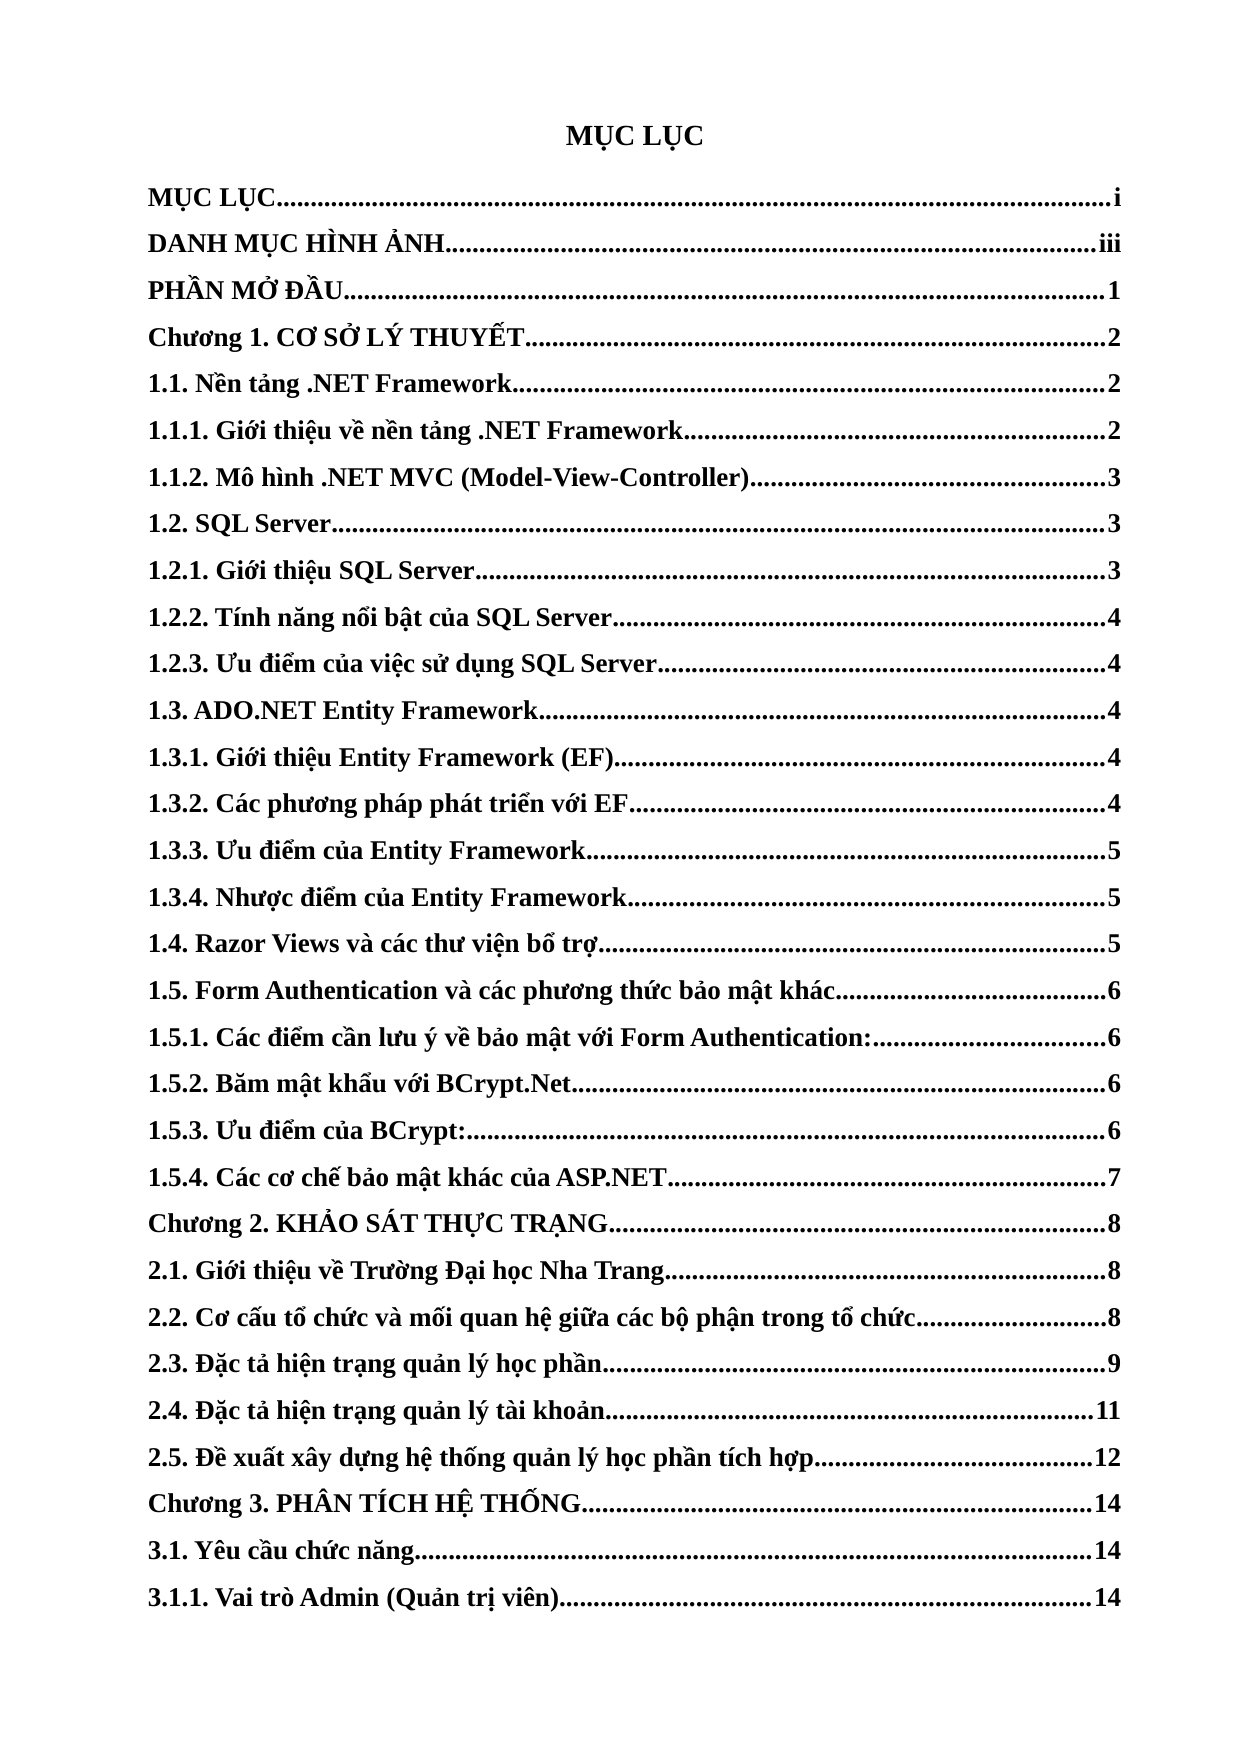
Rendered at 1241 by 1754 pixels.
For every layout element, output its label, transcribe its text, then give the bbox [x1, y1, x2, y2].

text 1.5.4. Các cơ chế bảo mật khác của ASP.NET 7 [148, 1161, 1122, 1192]
text 1.5. Form Authentication và các phương thức bảo mật khác 6 [148, 974, 1122, 1005]
text 1.2. SQL Server 3 [148, 508, 1122, 539]
title MỤC LỤC [148, 118, 1122, 152]
text 1.2.2. Tính năng nổi bật của SQL Server 4 [148, 601, 1122, 632]
text 1.5.3. Ưu điểm của BCrypt: 6 [148, 1114, 1122, 1145]
text 1.5.2. Băm mật khẩu với BCrypt.Net 6 [148, 1068, 1122, 1099]
text 1.1.2. Mô hình .NET MVC (Model-View-Controller) 3 [148, 461, 1122, 492]
text MỤC LỤC i [148, 181, 1122, 212]
text 1.3.1. Giới thiệu Entity Framework (EF) 4 [148, 741, 1122, 772]
text 2.2. Cơ cấu tổ chức và mối quan hệ giữa các bộ phận trong tổ chức 8 [148, 1301, 1122, 1332]
text PHẦN MỞ ĐẦU 1 [148, 274, 1122, 305]
text DANH MỤC HÌNH ẢNH iii [148, 228, 1122, 259]
text 1.2.1. Giới thiệu SQL Server 3 [148, 554, 1122, 585]
text 2.3. Đặc tả hiện trạng quản lý học phần 9 [148, 1348, 1122, 1379]
text 1.3.3. Ưu điểm của Entity Framework 5 [148, 834, 1122, 865]
text 3.1.1. Vai trò Admin (Quản trị viên) 14 [148, 1581, 1122, 1612]
text Chương 3. PHÂN TÍCH HỆ THỐNG 14 [148, 1488, 1122, 1519]
text 3.1. Yêu cầu chức năng 14 [148, 1534, 1122, 1565]
text 1.3.2. Các phương pháp phát triển với EF 4 [148, 788, 1122, 819]
text 1.2.3. Ưu điểm của việc sử dụng SQL Server 4 [148, 648, 1122, 679]
text 1.5.1. Các điểm cần lưu ý về bảo mật với Form Authentication: 6 [148, 1021, 1122, 1052]
text 2.1. Giới thiệu về Trường Đại học Nha Trang 8 [148, 1254, 1122, 1285]
text 1.3.4. Nhược điểm của Entity Framework 5 [148, 881, 1122, 912]
text 1.4. Razor Views và các thư viện bổ trợ 5 [148, 928, 1122, 959]
text 2.4. Đặc tả hiện trạng quản lý tài khoản 11 [148, 1394, 1122, 1425]
text Chương 2. KHẢO SÁT THỰC TRẠNG 8 [148, 1208, 1122, 1239]
text Chương 1. CƠ SỞ LÝ THUYẾT 2 [148, 321, 1122, 352]
text 1.1.1. Giới thiệu về nền tảng .NET Framework 2 [148, 414, 1122, 445]
text 1.1. Nền tảng .NET Framework 2 [148, 368, 1122, 399]
text 2.5. Đề xuất xây dựng hệ thống quản lý học phần tích hợp 12 [148, 1441, 1122, 1472]
text 1.3. ADO.NET Entity Framework 4 [148, 694, 1122, 725]
